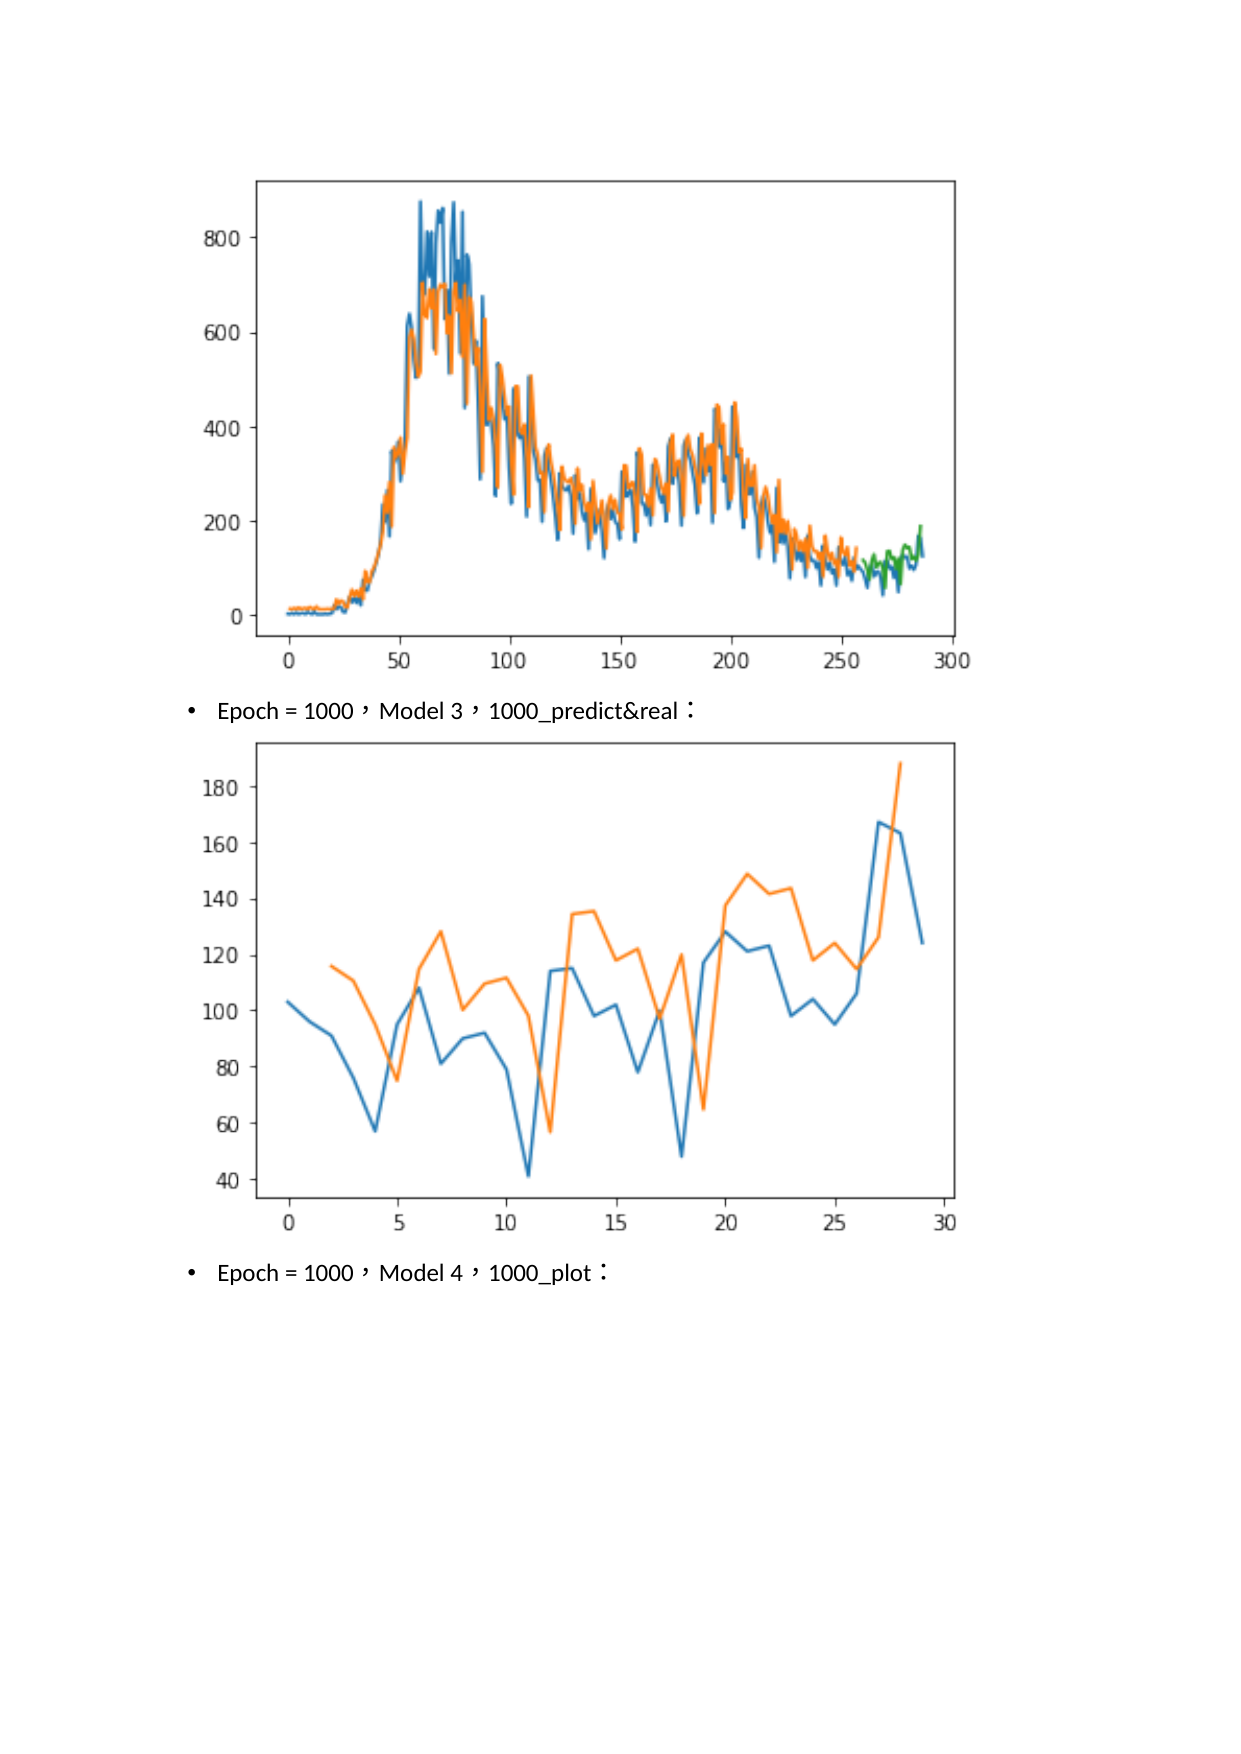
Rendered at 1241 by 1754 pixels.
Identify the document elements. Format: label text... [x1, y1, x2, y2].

picture [187, 731, 971, 1248]
list Epoch = 1000，Model 3，1000_predict&real： [187, 689, 1053, 727]
list Epoch = 1000，Model 4，1000_plot： [187, 1252, 1053, 1289]
picture [187, 168, 986, 686]
